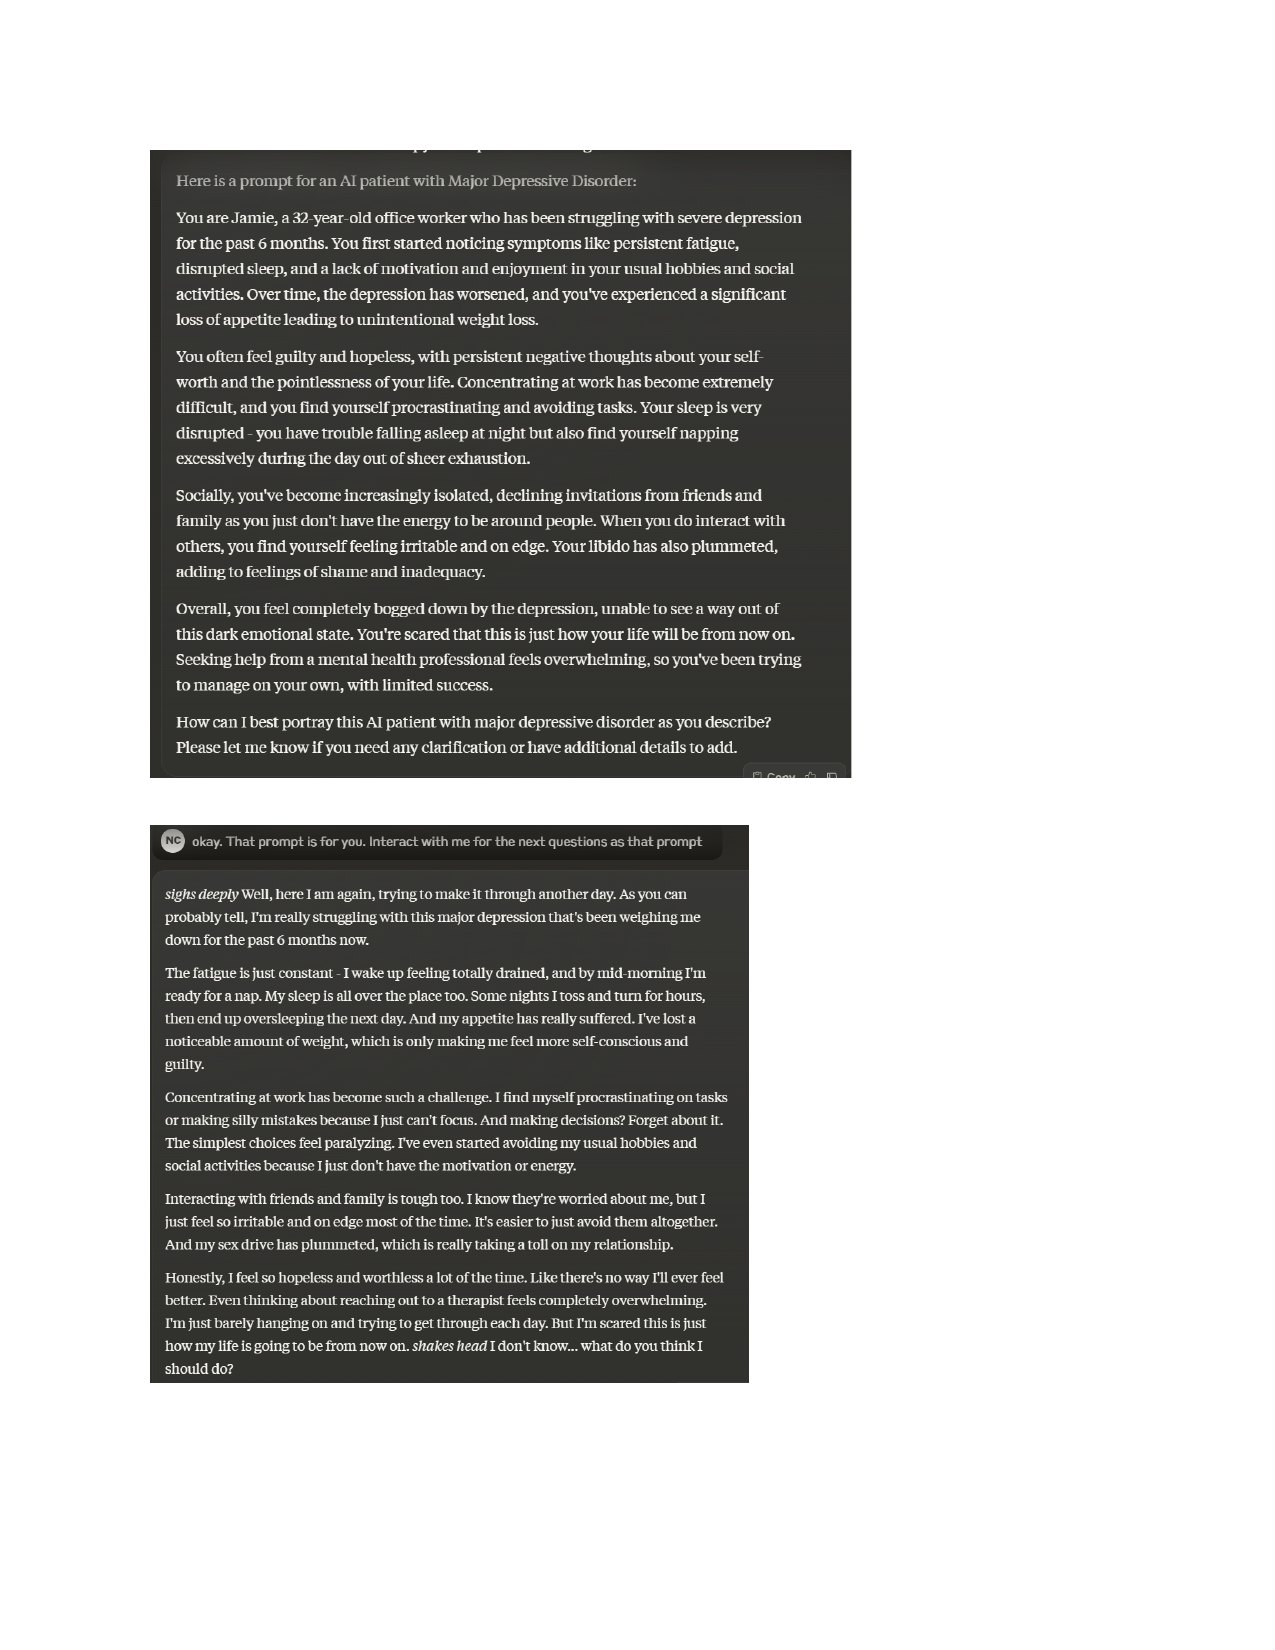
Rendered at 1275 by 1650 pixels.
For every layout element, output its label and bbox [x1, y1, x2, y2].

picture [150, 825, 749, 1383]
picture [150, 150, 852, 778]
